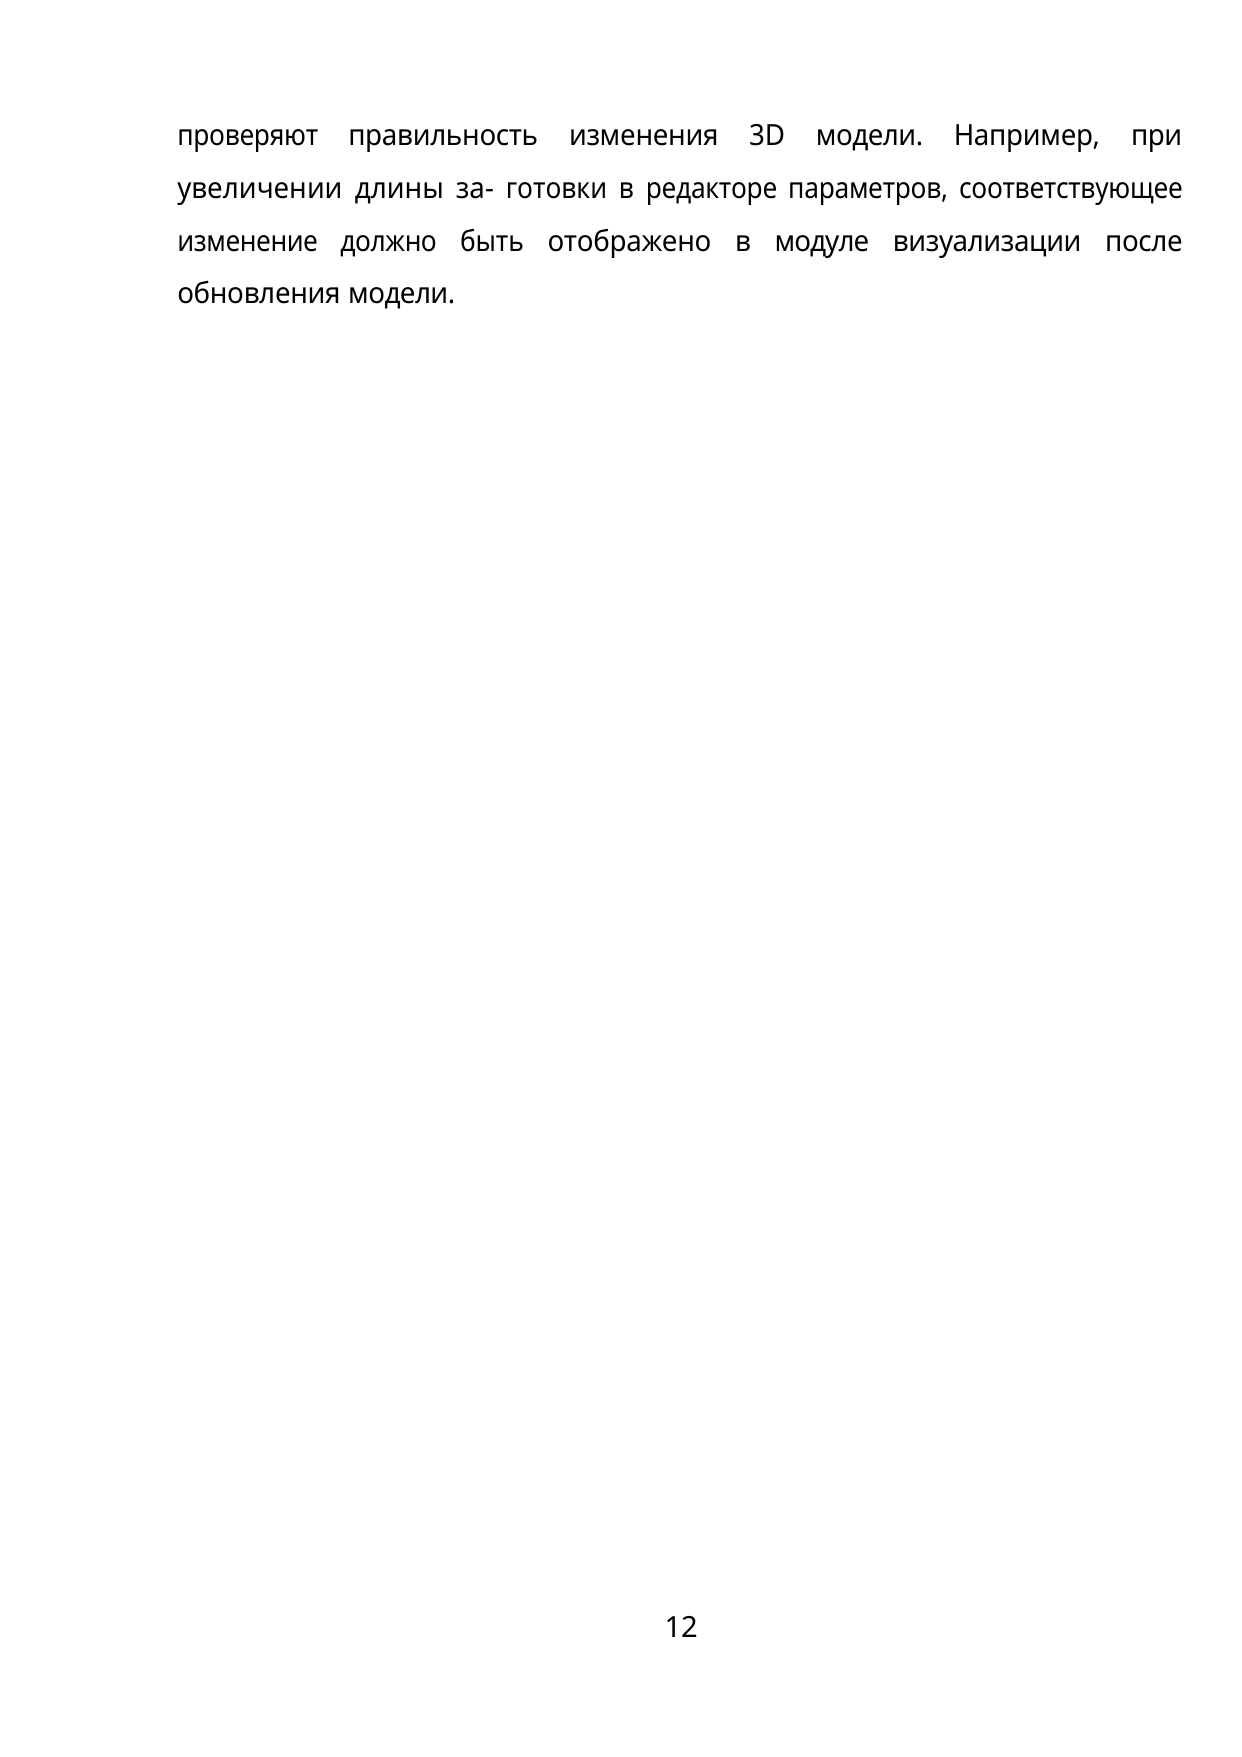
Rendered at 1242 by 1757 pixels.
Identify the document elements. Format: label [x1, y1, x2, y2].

text [177, 114, 1183, 312]
